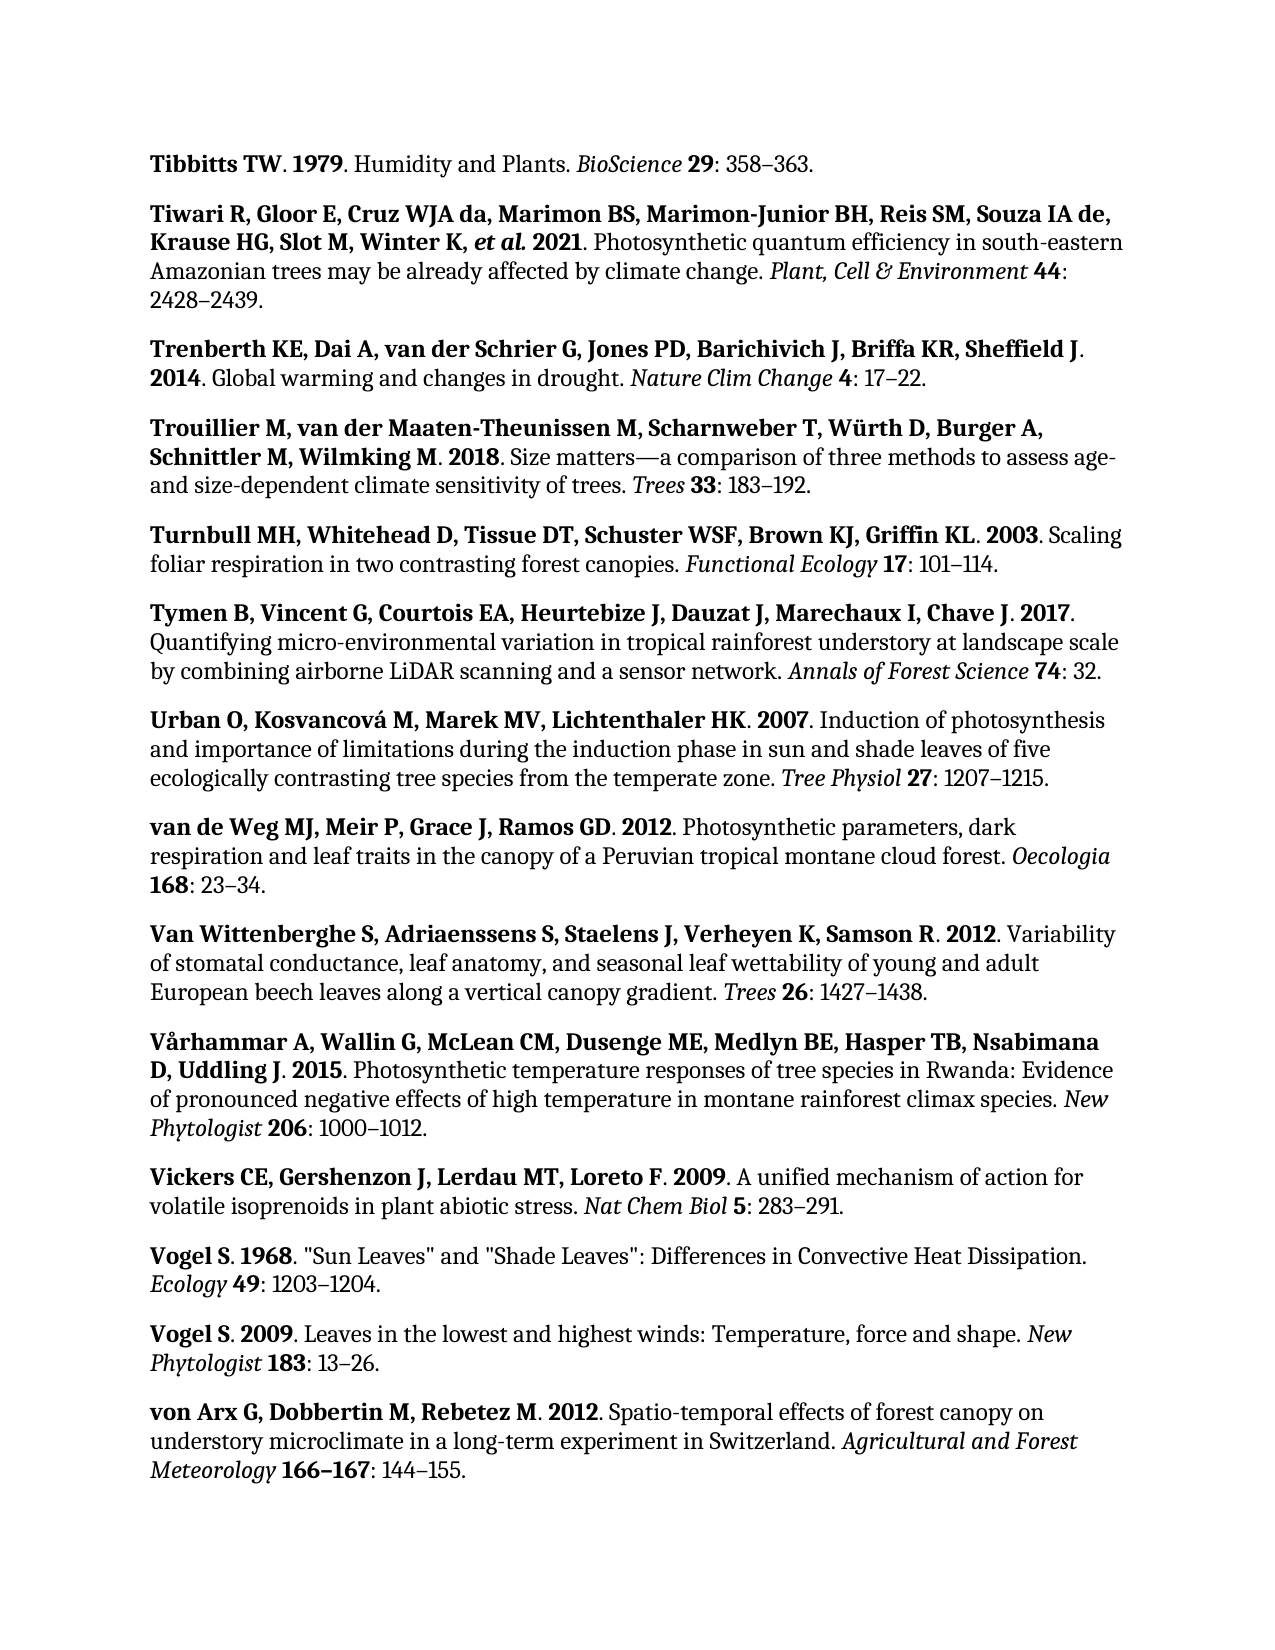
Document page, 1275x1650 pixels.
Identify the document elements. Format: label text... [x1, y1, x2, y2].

text Trenberth KE, Dai A, van der Schrier G, Jones PD, Barichivich J, Briffa KR, Sheffield J. 2014. Global warming and changes in drought. Nature Clim Change 4: 17–22. [150, 335, 1125, 393]
text Vogel S. 2009. Leaves in the lowest and highest winds: Temperature, force and shape. New Phytologist 183: 13–26. [150, 1320, 1125, 1377]
text Trouillier M, van der Maaten-Theunissen M, Scharnweber T, Würth D, Burger A, Schnittler M, Wilmking M. 2018. Size matters—a comparison of three methods to assess age- and size-dependent climate sensitivity of trees. Trees 33: 183–192. [150, 414, 1125, 500]
text Urban O, Kosvancová M, Marek MV, Lichtenthaler HK. 2007. Induction of photosynthesis and importance of limitations during the induction phase in sun and shade leaves of five ecologically contrasting tree species from the temperate zone. Tree Physiol 27: 1207–1215. [150, 706, 1125, 792]
text Van Wittenberghe S, Adriaenssens S, Staelens J, Verheyen K, Samson R. 2012. Variability of stomatal conductance, leaf anatomy, and seasonal leaf wettability of young and adult European beech leaves along a vertical canopy gradient. Trees 26: 1427–1438. [150, 920, 1125, 1007]
text Tiwari R, Gloor E, Cruz WJA da, Marimon BS, Marimon-Junior BH, Reis SM, Souza IA de, Krause HG, Slot M, Winter K, et al. 2021. Photosynthetic quantum efficiency in south-eastern Amazonian trees may be already affected by climate change. Plant, Cell & Environment 44: 2428–2439. [150, 199, 1125, 314]
text van de Weg MJ, Meir P, Grace J, Ramos GD. 2012. Photosynthetic parameters, dark respiration and leaf traits in the canopy of a Peruvian tropical montane cloud forest. Oecologia 168: 23–34. [150, 813, 1125, 899]
text Tibbitts TW. 1979. Humidity and Plants. BioScience 29: 358–363. [150, 150, 1125, 179]
text Vickers CE, Gershenzon J, Lerdau MT, Loreto F. 2009. A unified mechanism of action for volatile isoprenoids in plant abiotic stress. Nat Chem Biol 5: 283–291. [150, 1163, 1125, 1221]
text von Arx G, Dobbertin M, Rebetez M. 2012. Spatio-temporal effects of forest canopy on understory microclimate in a long-term experiment in Switzerland. Agricultural and Forest Meteorology 166–167: 144–155. [150, 1398, 1125, 1484]
text Tymen B, Vincent G, Courtois EA, Heurtebize J, Dauzat J, Marechaux I, Chave J. 2017. Quantifying micro-environmental variation in tropical rainforest understory at landscape scale by combining airborne LiDAR scanning and a sensor network. Annals of Forest Science 74: 32. [150, 599, 1125, 685]
text Vogel S. 1968. "Sun Leaves" and "Shade Leaves": Differences in Convective Heat Dissipation. Ecology 49: 1203–1204. [150, 1242, 1125, 1299]
text Vårhammar A, Wallin G, McLean CM, Dusenge ME, Medlyn BE, Hasper TB, Nsabimana D, Uddling J. 2015. Photosynthetic temperature responses of tree species in Rwanda: Evidence of pronounced negative effects of high temperature in montane rainforest climax species. New Phytologist 206: 1000–1012. [150, 1027, 1125, 1142]
text Turnbull MH, Whitehead D, Tissue DT, Schuster WSF, Brown KJ, Griffin KL. 2003. Scaling foliar respiration in two contrasting forest canopies. Functional Ecology 17: 101–114. [150, 521, 1125, 578]
